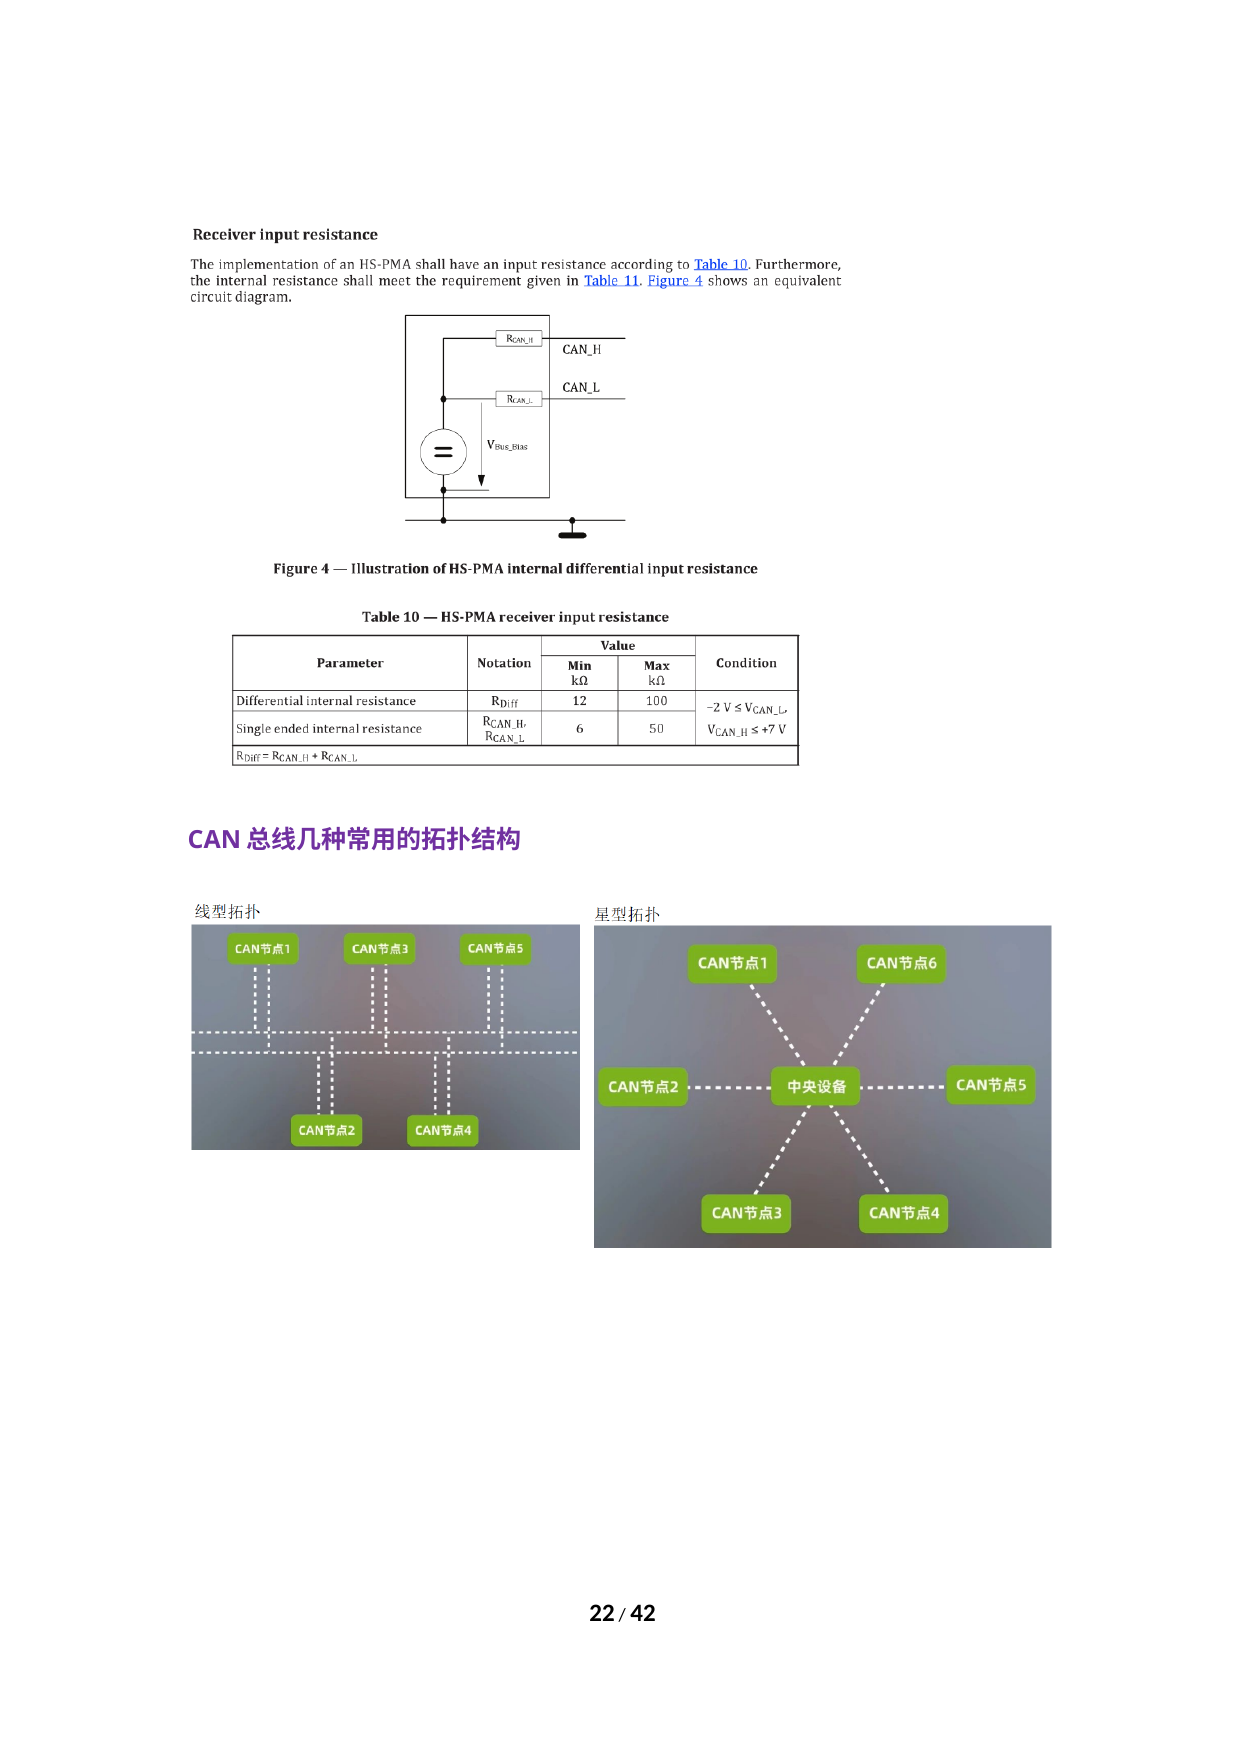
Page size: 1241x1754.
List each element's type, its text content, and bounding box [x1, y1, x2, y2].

subtitle CAN总线几种常用的拓扑结构 [187, 805, 1053, 870]
picture [187, 223, 846, 770]
picture [187, 900, 1053, 1249]
